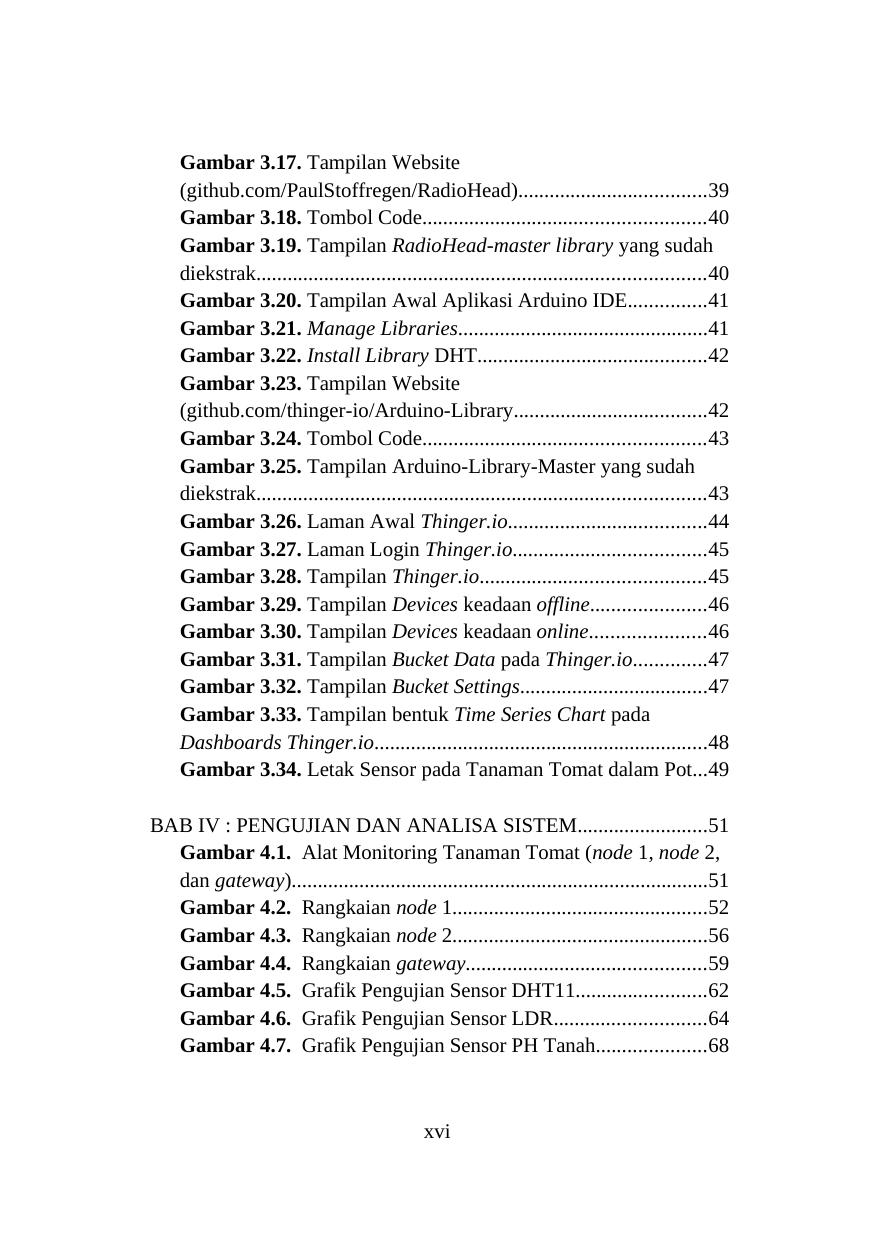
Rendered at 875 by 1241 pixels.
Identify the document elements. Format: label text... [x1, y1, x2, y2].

text Gambar 4.1. Alat Monitoring Tanaman Tomat (node 1, node 2, dan gateway) 51 [150, 840, 724, 892]
text Gambar 3.26. Laman Awal Thinger.io 44 [179, 509, 724, 533]
text Gambar 3.30. Tampilan Devices keadaan online 46 [179, 619, 724, 643]
text Gambar 3.18. Tombol Code 40 [150, 205, 724, 229]
text Gambar 3.34. Letak Sensor pada Tanaman Tomat dalam Pot 49 [179, 757, 724, 781]
text Gambar 3.29. Tampilan Devices keadaan offline 46 [179, 592, 724, 616]
text Gambar 4.2. Rangkaian node 1 52 [150, 895, 724, 919]
text Gambar 4.3. Rangkaian node 2 56 [179, 923, 724, 947]
text Gambar 4.6. Grafik Pengujian Sensor LDR 64 [179, 1006, 724, 1030]
text Gambar 3.27. Laman Login Thinger.io 45 [179, 536, 724, 561]
text Gambar 4.4. Rangkaian gateway 59 [179, 951, 724, 974]
text Gambar 3.20. Tampilan Awal Aplikasi Arduino IDE 41 [150, 288, 724, 312]
text BAB IV : PENGUJIAN DAN ANALISA SISTEM 51 [150, 812, 724, 837]
text Gambar 3.17. Tampilan Website (github.com/PaulStoffregen/RadioHead) 39 [179, 150, 724, 202]
text Gambar 3.21. Manage Libraries 41 [179, 316, 724, 340]
text Gambar 3.31. Tampilan Bucket Data pada Thinger.io 47 [179, 647, 724, 671]
text Gambar 3.19. Tampilan RadioHead-master library yang sudah diekstrak 40 [179, 233, 724, 284]
text Gambar 4.5. Grafik Pengujian Sensor DHT11 62 [179, 978, 724, 1002]
text Gambar 3.22. Install Library DHT 42 [150, 343, 724, 367]
text Gambar 3.28. Tampilan Thinger.io 45 [179, 564, 724, 588]
text Gambar 3.32. Tampilan Bucket Settings 47 [179, 674, 724, 698]
text Gambar 3.23. Tampilan Website (github.com/thinger-io/Arduino-Library 42 [179, 371, 724, 422]
text Gambar 3.25. Tampilan Arduino-Library-Master yang sudah diekstrak 43 [179, 454, 724, 505]
text Gambar 3.24. Tombol Code 43 [150, 426, 724, 450]
text Gambar 3.33. Tampilan bentuk Time Series Chart pada Dashboards Thinger.io 48 [179, 702, 724, 754]
text Gambar 4.7. Grafik Pengujian Sensor PH Tanah 68 [179, 1033, 724, 1057]
